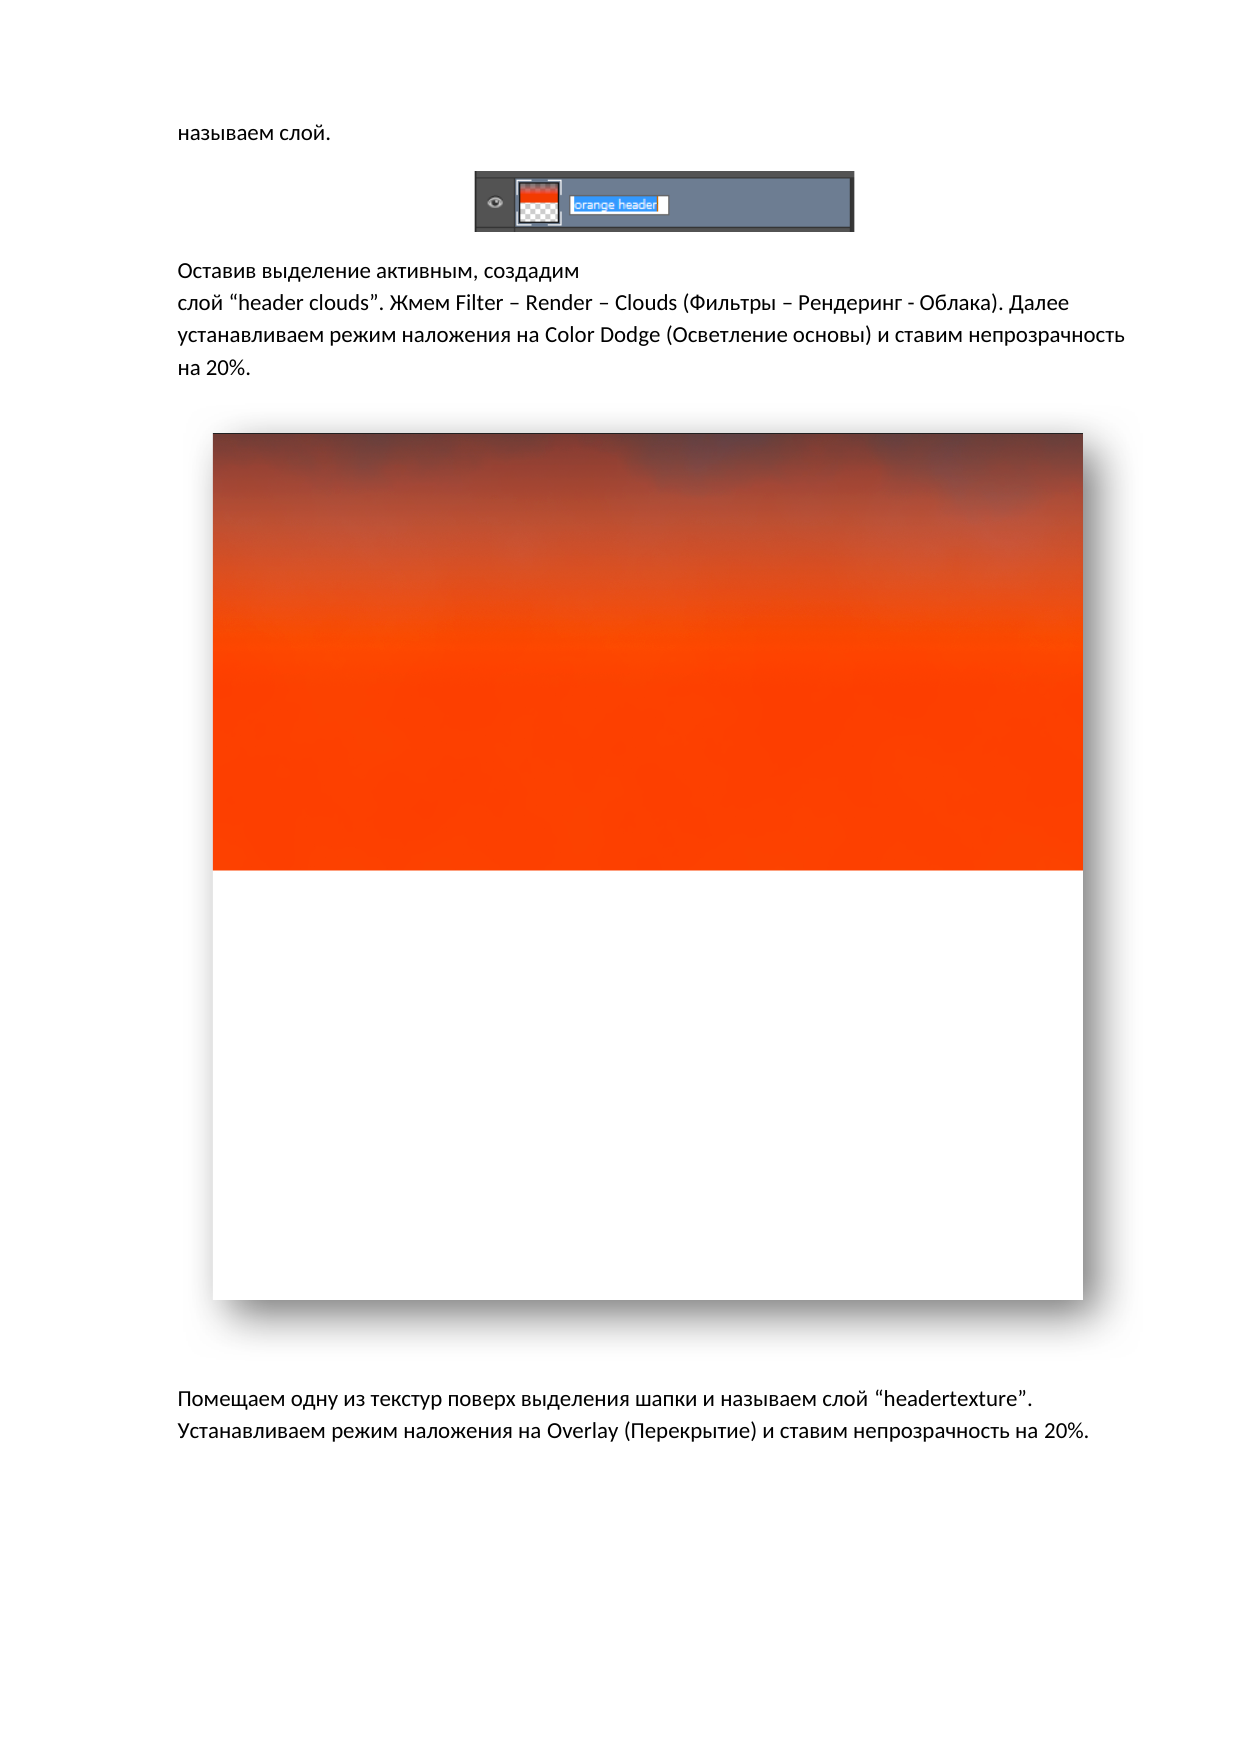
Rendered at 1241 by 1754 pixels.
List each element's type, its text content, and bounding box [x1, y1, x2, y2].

picture [212, 433, 1083, 1300]
text Оставив выделение активным, создадим слой “header clouds”. Жмем Filter – Render – Clouds (Фильтры – Рендеринг - Облака). Далее устанавливаем режим наложения на Color Dodge (Осветление основы) и ставим непрозрачность на 20%. [177, 256, 1152, 381]
text Помещаем одну из текстур поверх выделения шапки и называем слой “headertexture”. Устанавливаем режим наложения на Overlay (Перекрытие) и ставим непрозрачность на 20%. [177, 1384, 1152, 1444]
text называем слой. [177, 118, 1152, 146]
picture [474, 171, 855, 232]
